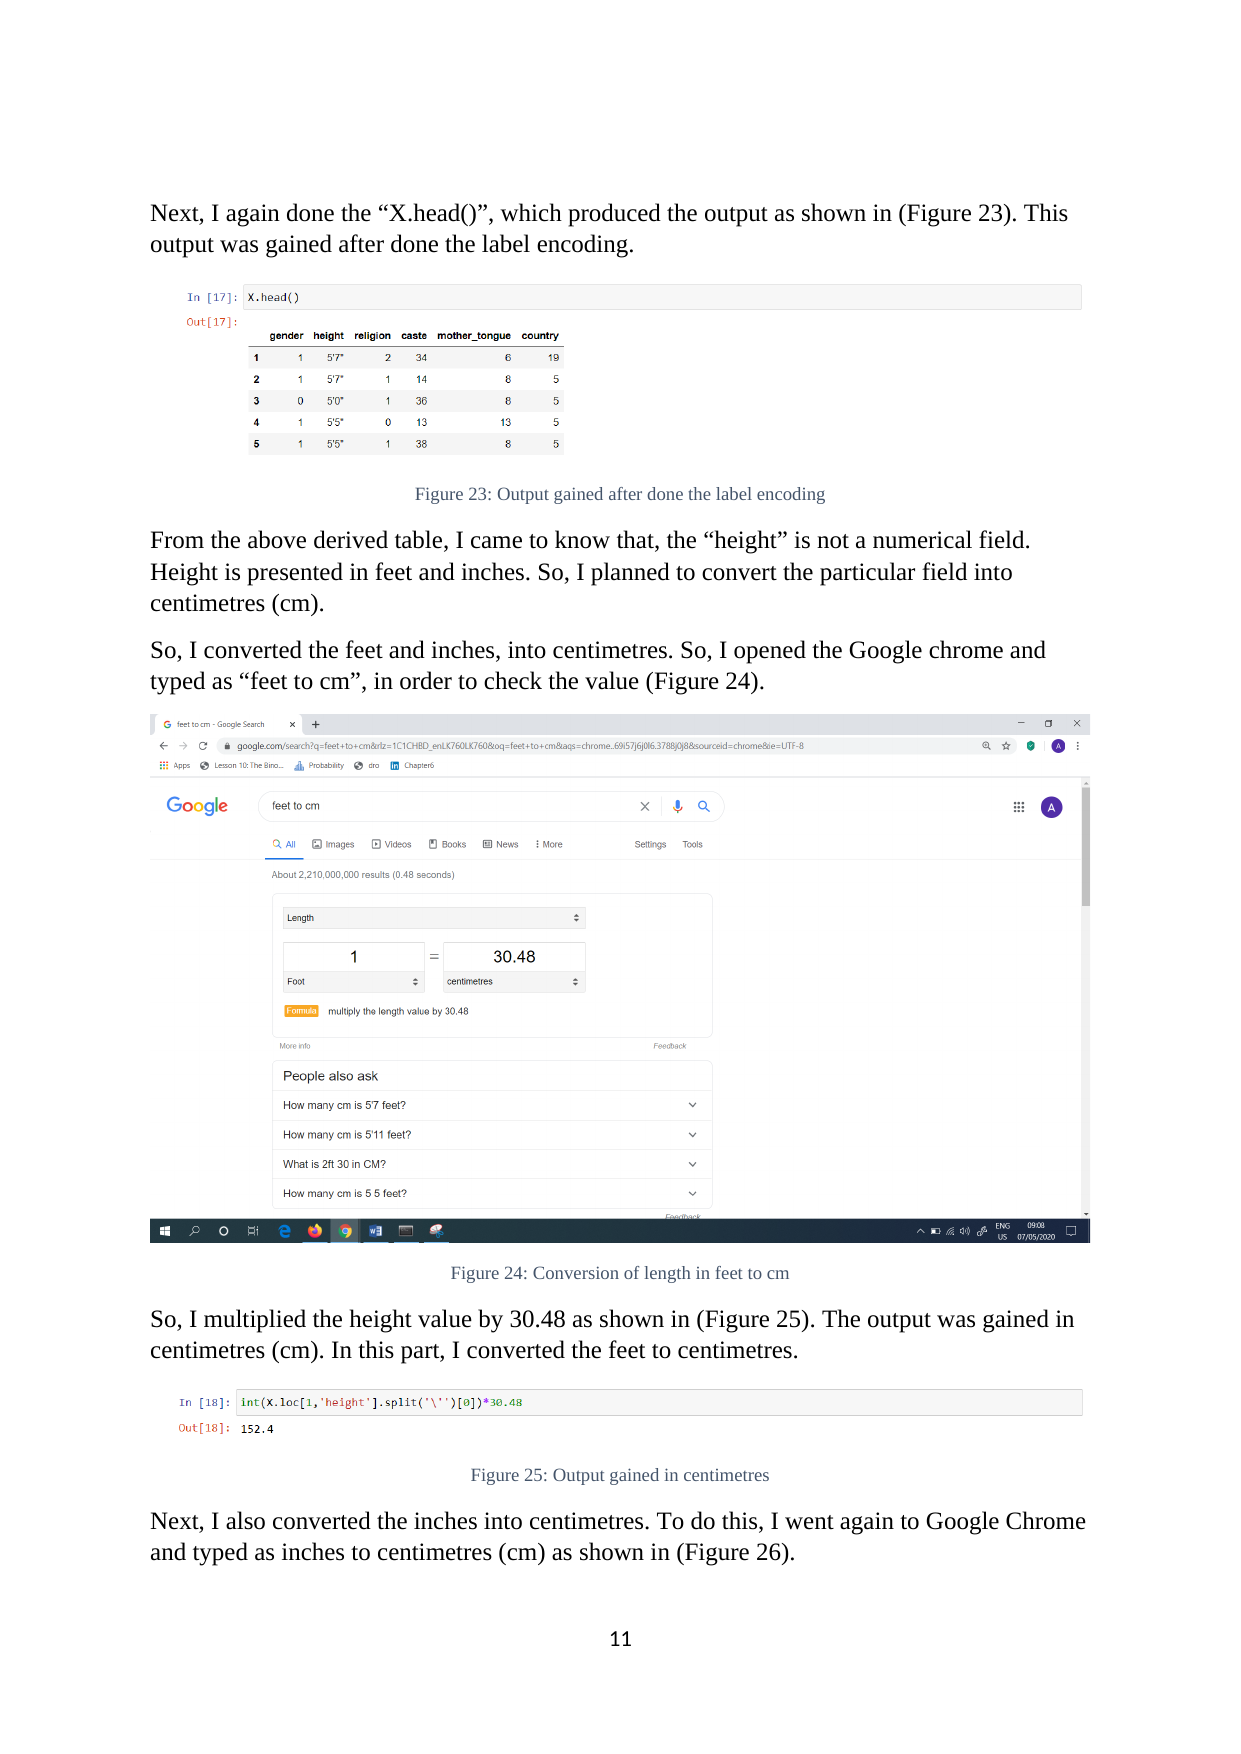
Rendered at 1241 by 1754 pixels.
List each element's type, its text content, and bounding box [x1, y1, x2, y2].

text Figure 23: Output gained after done the label encoding [150, 483, 1090, 505]
picture [150, 276, 1091, 465]
text So, I converted the feet and inches, into centimetres. So, I opened the Google chrome and typed as “feet to cm”, in order to check the value (Figure 24). [150, 635, 1090, 695]
text Figure 25: Output gained in centimetres [150, 1464, 1090, 1485]
text Figure 24: Conversion of length in feet to cm [150, 1262, 1090, 1283]
text Next, I also converted the inches into centimetres. To do this, I went again to Google Chrome and typed as inches to centimetres (cm) as shown in (Figure 26). [150, 1506, 1090, 1566]
text Next, I again done the “X.head()”, which produced the output as shown in (Figure 23). This output was gained after done the label encoding. [150, 198, 1090, 257]
picture [150, 714, 1091, 1243]
text So, I multiplied the height value by 30.48 as shown in (Figure 25). The output was gained in centimetres (cm). In this part, I converted the feet to centimetres. [150, 1304, 1090, 1364]
picture [150, 1383, 1091, 1445]
text From the above derived table, I came to know that, the “height” is not a numerical field. Height is presented in feet and inches. So, I planned to convert the particular field into centimetres (cm). [150, 526, 1090, 616]
